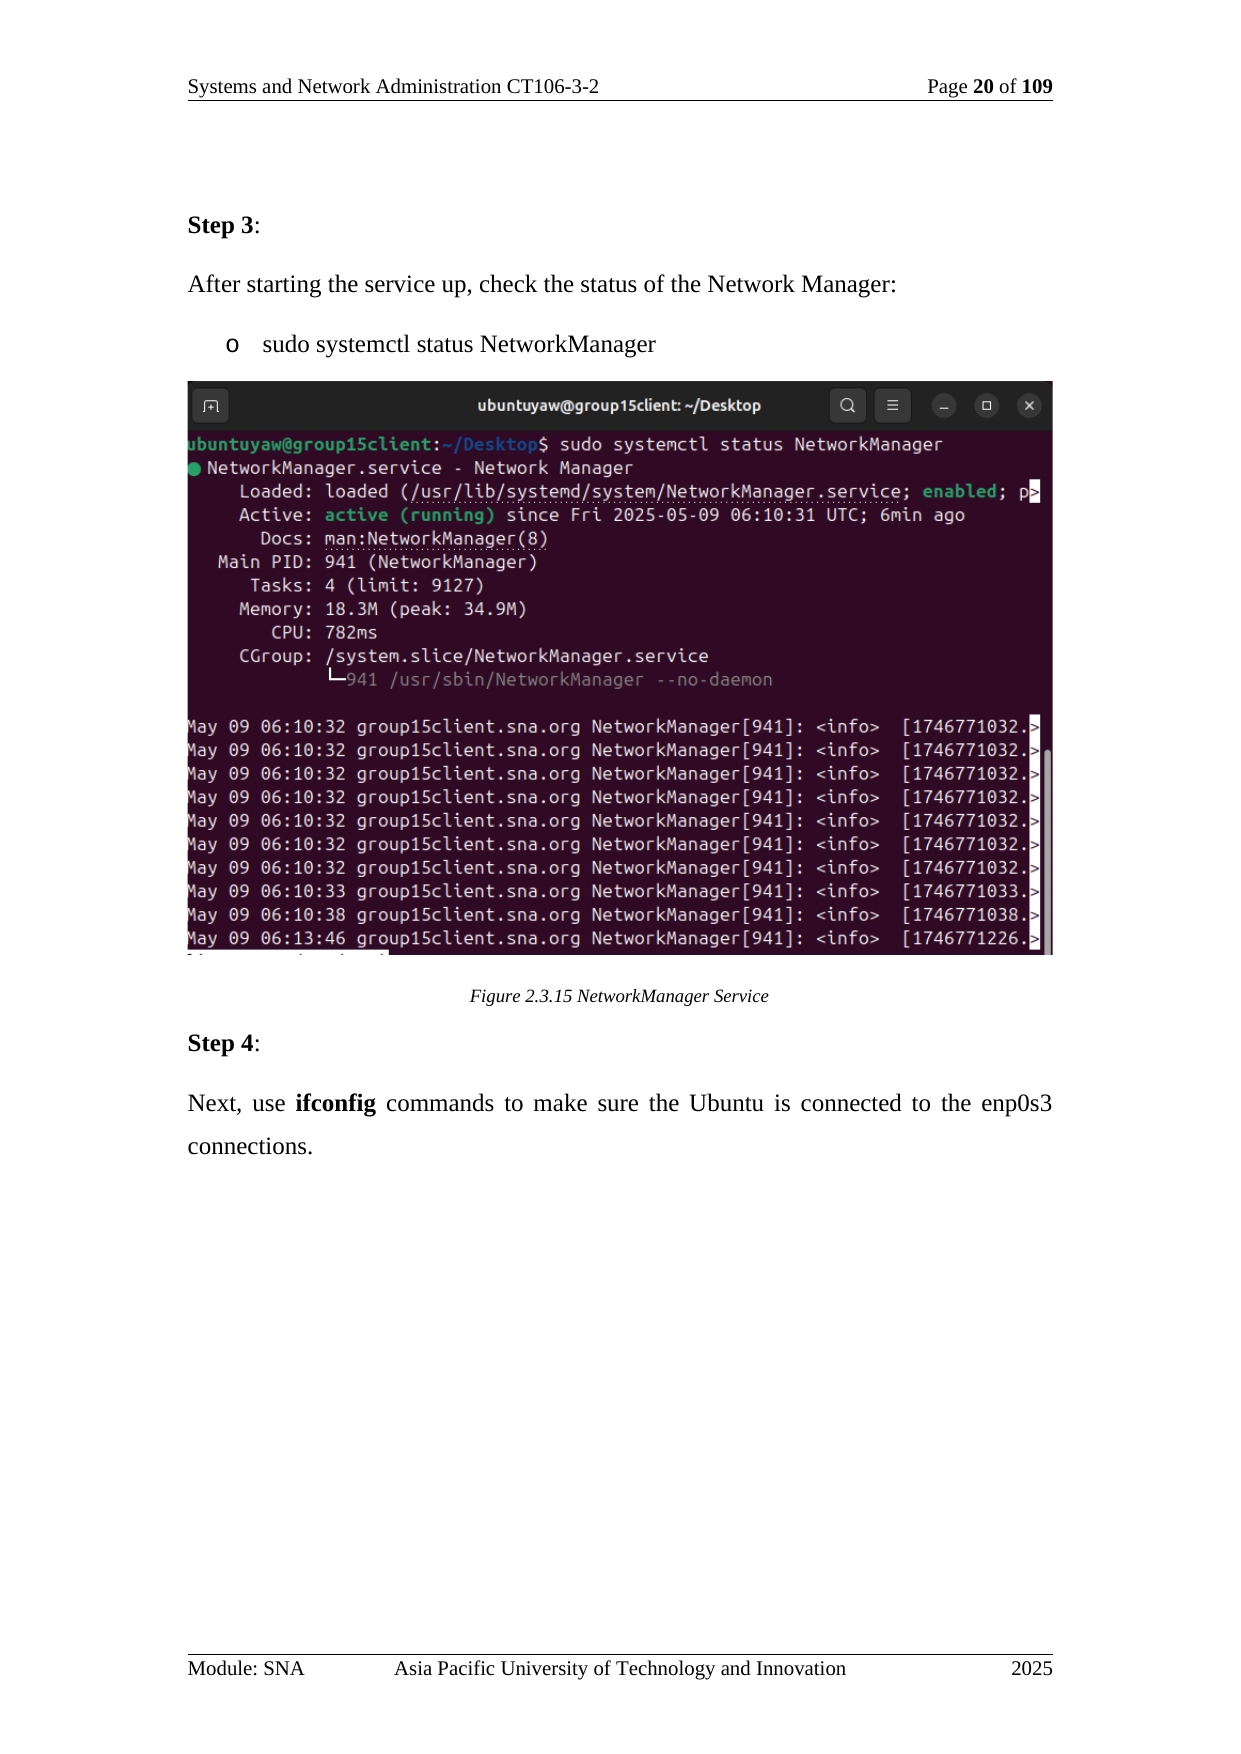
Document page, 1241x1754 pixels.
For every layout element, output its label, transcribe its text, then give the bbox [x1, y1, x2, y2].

text Next, use ifconfig commands to make sure the Ubuntu is connected to the enp0s3 connections. [187, 1088, 1053, 1159]
picture [187, 381, 1053, 955]
text Step 3: [187, 210, 1053, 238]
text After starting the service up, check the status of the Network Manager: [187, 269, 1053, 298]
text Step 4: [187, 1028, 1053, 1057]
text Figure 2.3.15 NetworkManager Service [187, 985, 1053, 1007]
list sudo systemctl status NetworkManager [225, 329, 1053, 360]
